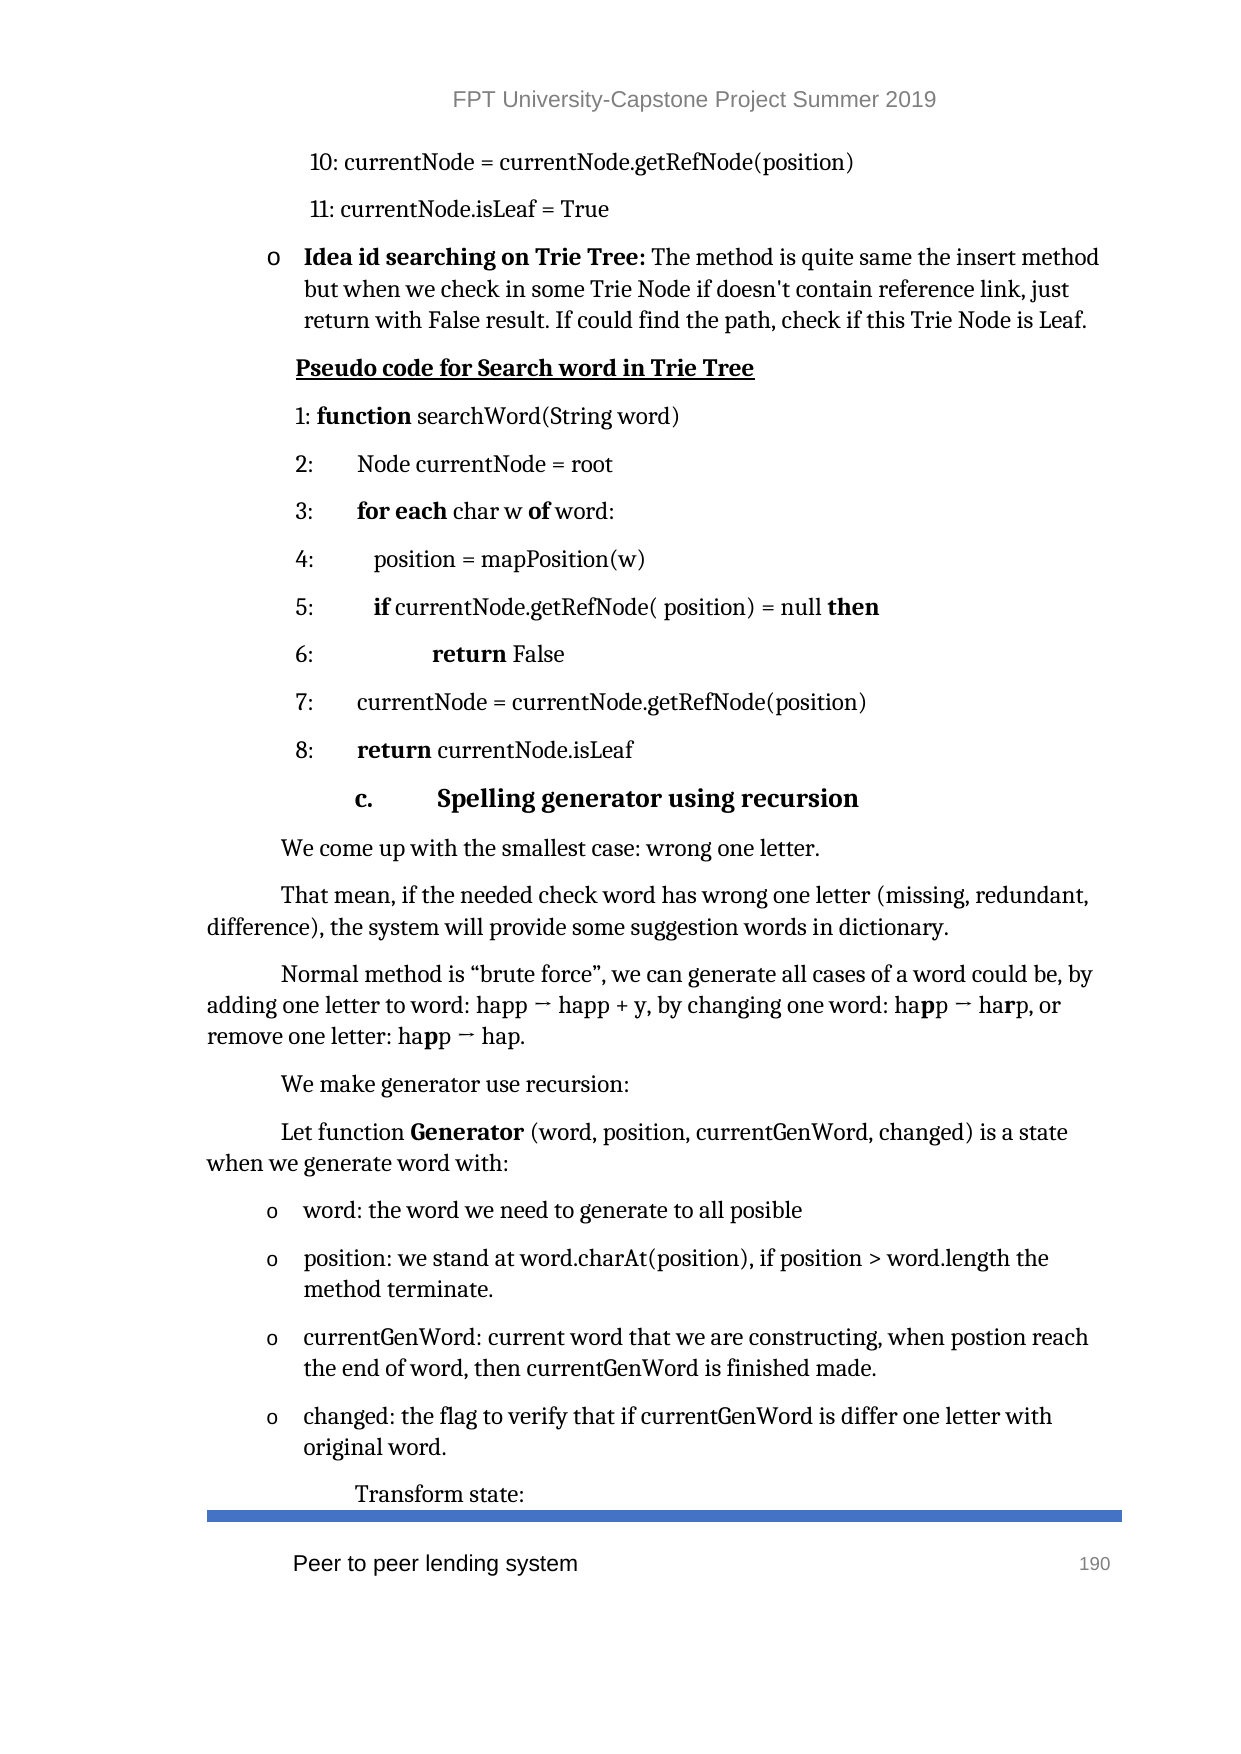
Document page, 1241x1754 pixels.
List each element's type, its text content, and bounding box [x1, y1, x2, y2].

list Idea id searching on Trie Tree: The method is quite same the insert method but when we check in some Trie Node if doesn't contain reference link, just return with False result. If could find the path, check if this Trie Node is Leaf. [266, 243, 1122, 335]
text 3: for each char w of word: [222, 497, 1122, 526]
list position: we stand at word.charAt(position), if position > word.length the method terminate. [266, 1244, 1122, 1304]
text We make generator use recursion: [207, 1070, 1122, 1099]
list word: the word we need to generate to all posible [266, 1196, 1122, 1225]
text That mean, if the needed check word has wrong one letter (missing, redundant, difference), the system will provide some suggestion words in dictionary. [207, 881, 1122, 941]
text Pseudo code for Search word in Trie Tree [222, 354, 1122, 383]
text 8: return currentNode.isLeaf [222, 736, 1122, 764]
text 11: currentNode.isLeaf = True [236, 195, 1122, 224]
text Transform state: [281, 1480, 1122, 1509]
list changed: the flag to verify that if currentGenWord is differ one letter with original word. [266, 1402, 1122, 1461]
text We come up with the smallest case: wrong one letter. [207, 834, 1122, 862]
text Normal method is “brute force”, we can generate all cases of a word could be, by adding one letter to word: happ → happ + y, by changing one word: happ → harp, or remove one letter: happ → hap. [207, 960, 1122, 1051]
text 1: function searchWord(String word) [222, 402, 1122, 431]
text 10: currentNode = currentNode.getRefNode(position) [236, 148, 1122, 176]
text 4: position = mapPosition(w) [222, 545, 1122, 574]
list currentGenWord: current word that we are constructing, when postion reach the end of word, then currentGenWord is finished made. [266, 1323, 1122, 1383]
text 5: if currentNode.getRefNode( position) = null then [222, 593, 1122, 621]
text 6: return False [222, 640, 1122, 669]
text 7: currentNode = currentNode.getRefNode(position) [222, 688, 1122, 717]
text 2: Node currentNode = root [222, 449, 1122, 478]
list Spelling generator using recursion [354, 783, 1122, 815]
text Let function Generator (word, position, currentGenWord, changed) is a state when we generate word with: [207, 1118, 1122, 1177]
